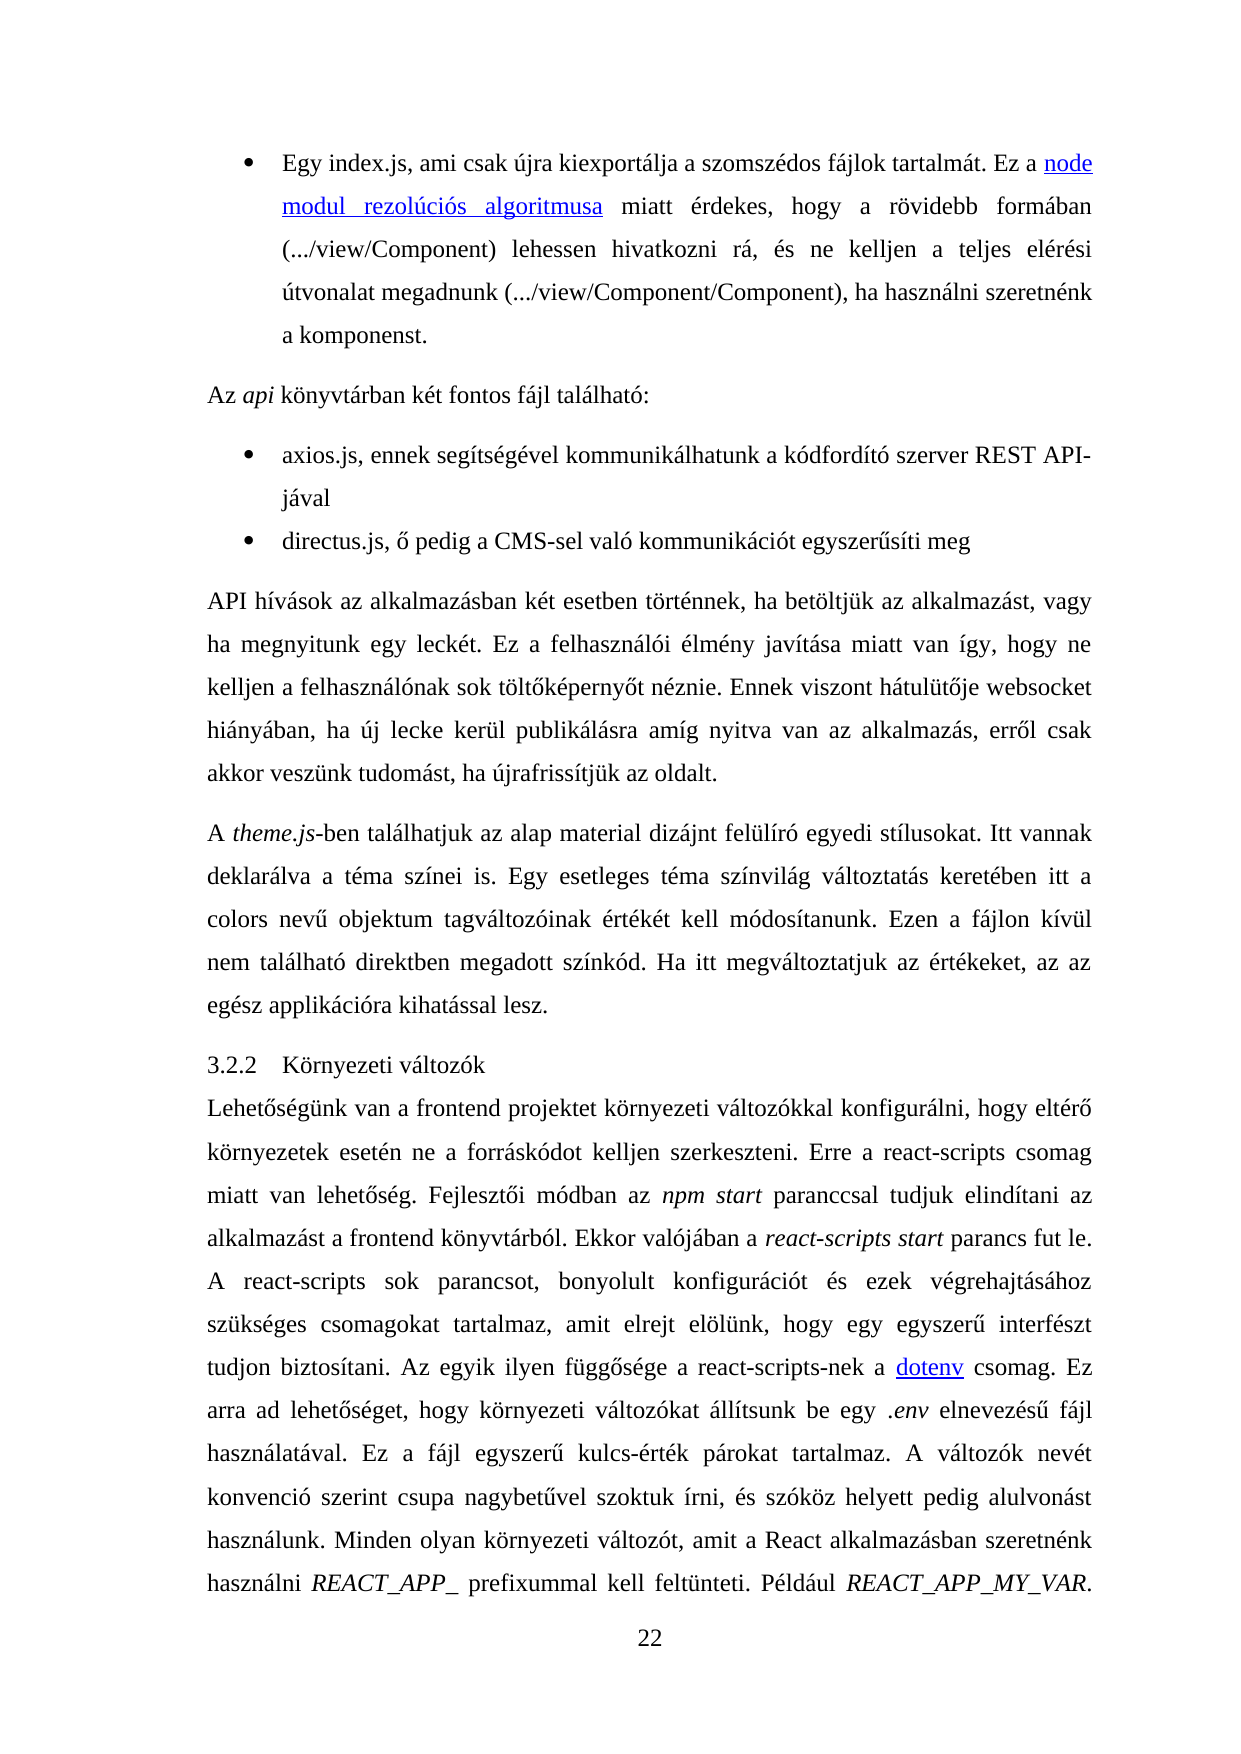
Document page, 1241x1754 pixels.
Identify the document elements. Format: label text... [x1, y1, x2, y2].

subtitle Környezeti változók [207, 1050, 1092, 1079]
text A theme.js-ben találhatjuk az alap material dizájnt felülíró egyedi stílusokat. Itt vannak deklarálva a téma színei is. Egy esetleges téma színvilág változtatás keretében itt a colors nevű objektum tagváltozóinak értékét kell módosítanunk. Ezen a fájlon kívül nem található direktben megadott színkód. Ha itt megváltoztatjuk az értékeket, az az egész applikációra kihatással lesz. [207, 818, 1092, 1019]
text Az api könyvtárban két fontos fájl található: [207, 380, 1092, 409]
list directus.js, ő pedig a CMS-sel való kommunikációt egyszerűsíti meg [244, 526, 1092, 555]
list Egy index.js, ami csak újra kiexportálja a szomszédos fájlok tartalmát. Ez a node modul rezolúciós algoritmusa miatt érdekes, hogy a rövidebb formában (.../view/Component) lehessen hivatkozni rá, és ne kelljen a teljes elérési útvonalat megadnunk (.../view/Component/Component), ha használni szeretnénk a komponenst. [244, 148, 1092, 349]
text API hívások az alkalmazásban két esetben történnek, ha betöltjük az alkalmazást, vagy ha megnyitunk egy leckét. Ez a felhasználói élmény javítása miatt van így, hogy ne kelljen a felhasználónak sok töltőképernyőt néznie. Ennek viszont hátulütője websocket hiányában, ha új lecke kerül publikálásra amíg nyitva van az alkalmazás, erről csak akkor veszünk tudomást, ha újrafrissítjük az oldalt. [207, 586, 1092, 787]
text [207, 1093, 1092, 1597]
list axios.js, ennek segítségével kommunikálhatunk a kódfordító szerver REST API-jával [244, 440, 1092, 512]
